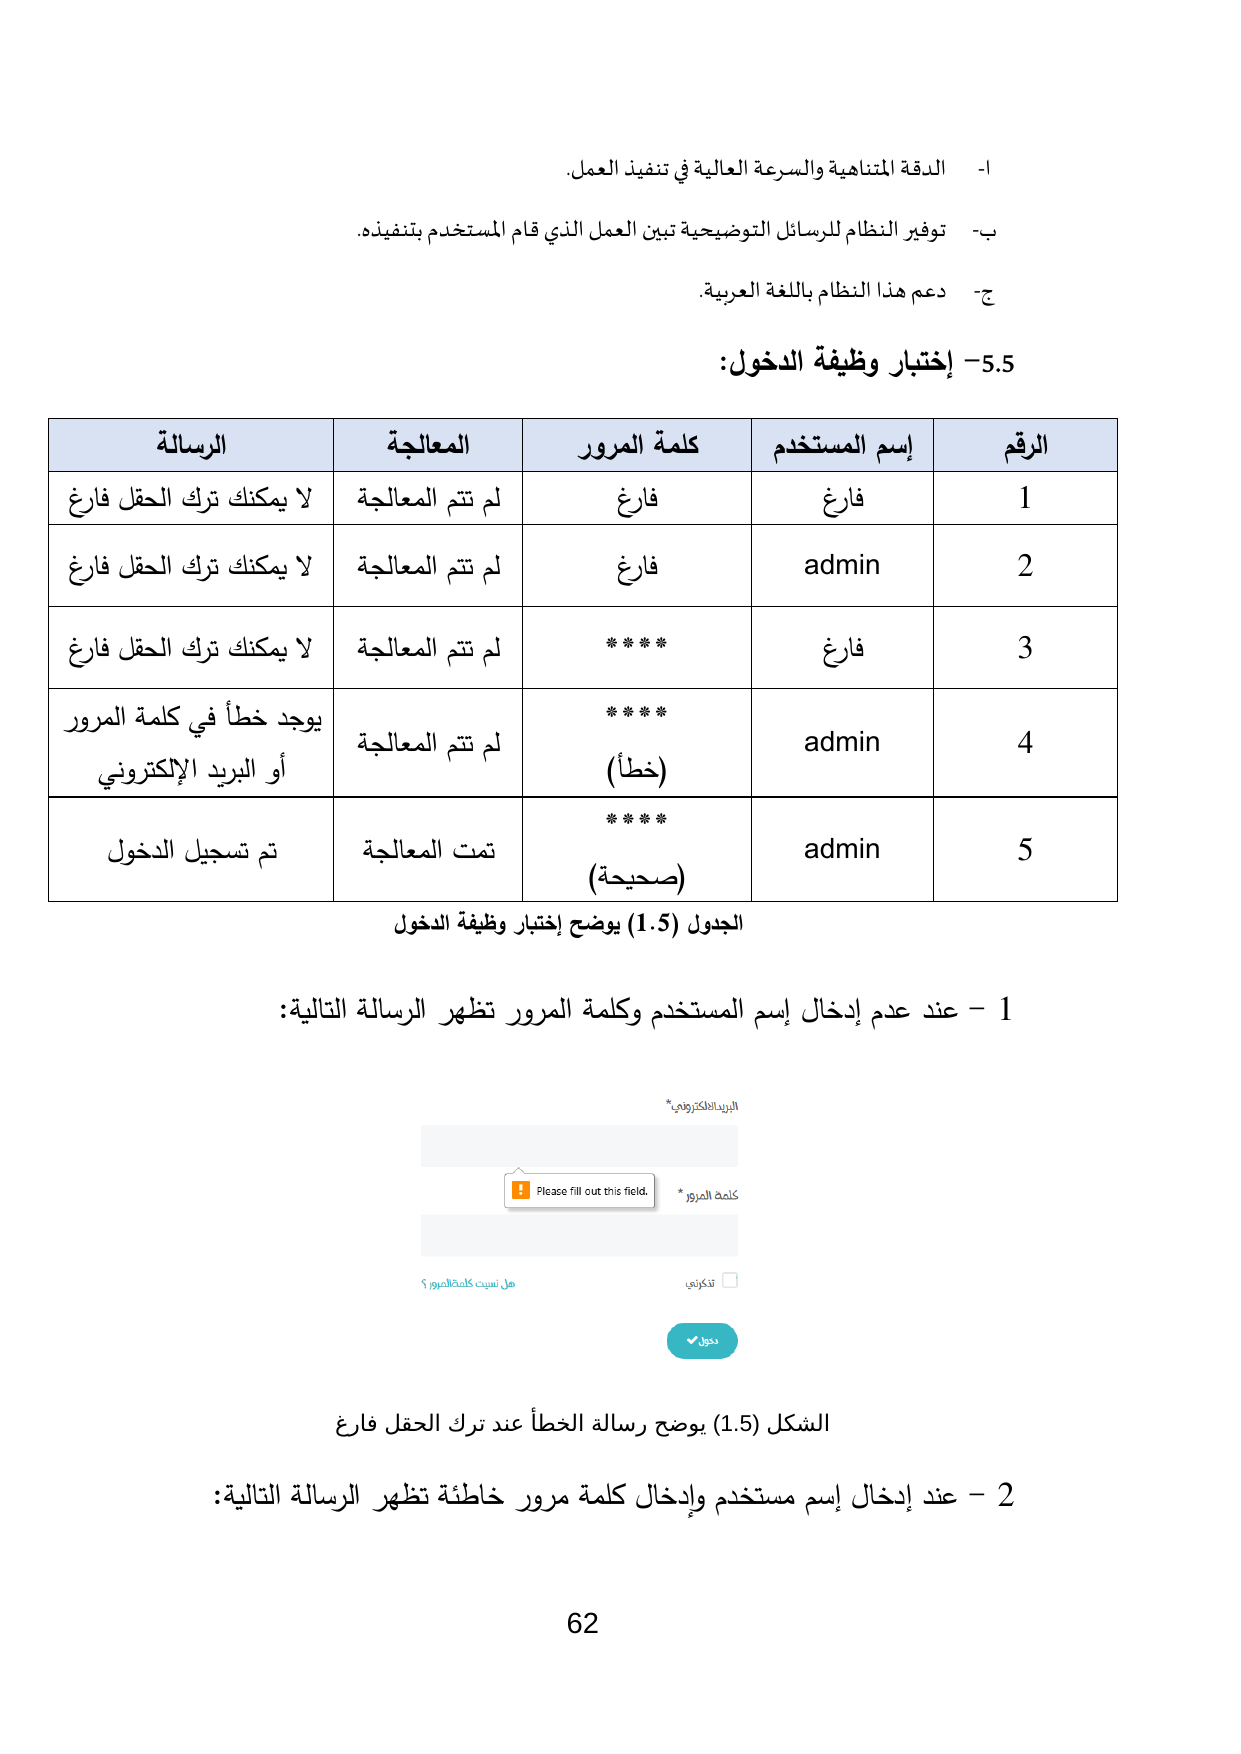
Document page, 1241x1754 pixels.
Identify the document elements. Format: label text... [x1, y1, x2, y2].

table_header إسم المستخدم [752, 419, 933, 471]
table_cell لا يمكنك ترك الحقل فارغ [49, 607, 333, 688]
list الدقة المتناهية والسرعة العالية في تنفيذ العمل. [150, 150, 984, 191]
table_cell لم تتم المعالجة [334, 472, 522, 524]
table_cell يوجد خطأ في كلمة المرور أو البريد الإلكتروني [49, 689, 333, 796]
table_cell 1 [934, 472, 1117, 524]
table_cell admin [752, 689, 933, 796]
text 5.5- إختبار وظيفة الدخول: [150, 333, 1015, 389]
text الشكل (1.5) يوضح رسالة الخطأ عند ترك الحقل فارغ [150, 1410, 1015, 1437]
table_cell لم تتم المعالجة [334, 525, 522, 606]
text الجدول (1.5) يوضح إختبار وظيفة الدخول [150, 902, 978, 944]
text 1 - عند عدم إدخال إسم المستخدم وكلمة المرور تظهر الرسالة التالية: [150, 981, 1015, 1036]
table_cell لا يمكنك ترك الحقل فارغ [49, 472, 333, 524]
table_header المعالجة [334, 419, 522, 471]
table_cell admin [752, 798, 933, 901]
table_cell فارغ [523, 472, 751, 524]
picture [412, 1080, 753, 1380]
table_header كلمة المرور [523, 419, 751, 471]
table_cell تم تسجيل الدخول [49, 798, 333, 901]
table_cell لا يمكنك ترك الحقل فارغ [49, 525, 333, 606]
list توفير النظام للرسائل التوضيحية تبين العمل الذي قام المستخدم بتنفيذه. [150, 211, 984, 252]
table_cell فارغ [752, 472, 933, 524]
table_header الرسالة [49, 419, 333, 471]
table_cell **** (خطأ) [523, 689, 751, 796]
table_cell admin [752, 525, 933, 606]
table_cell لم تتم المعالجة [334, 689, 522, 796]
table_cell **** (صحيحة) [523, 798, 751, 901]
table_cell لم تتم المعالجة [334, 607, 522, 688]
text 2 - عند إدخال إسم مستخدم وإدخال كلمة مرور خاطئة تظهر الرسالة التالية: [150, 1467, 1015, 1522]
table_cell فارغ [752, 607, 933, 688]
table_cell **** [523, 607, 751, 688]
table_cell 5 [934, 798, 1117, 901]
table_cell تمت المعالجة [334, 798, 522, 901]
table_cell 3 [934, 607, 1117, 688]
list دعم هذا النظام باللغة العربية. [150, 272, 984, 313]
table_cell 2 [934, 525, 1117, 606]
table_cell 4 [934, 689, 1117, 796]
table_header الرقم [934, 419, 1117, 471]
table_cell فارغ [523, 525, 751, 606]
